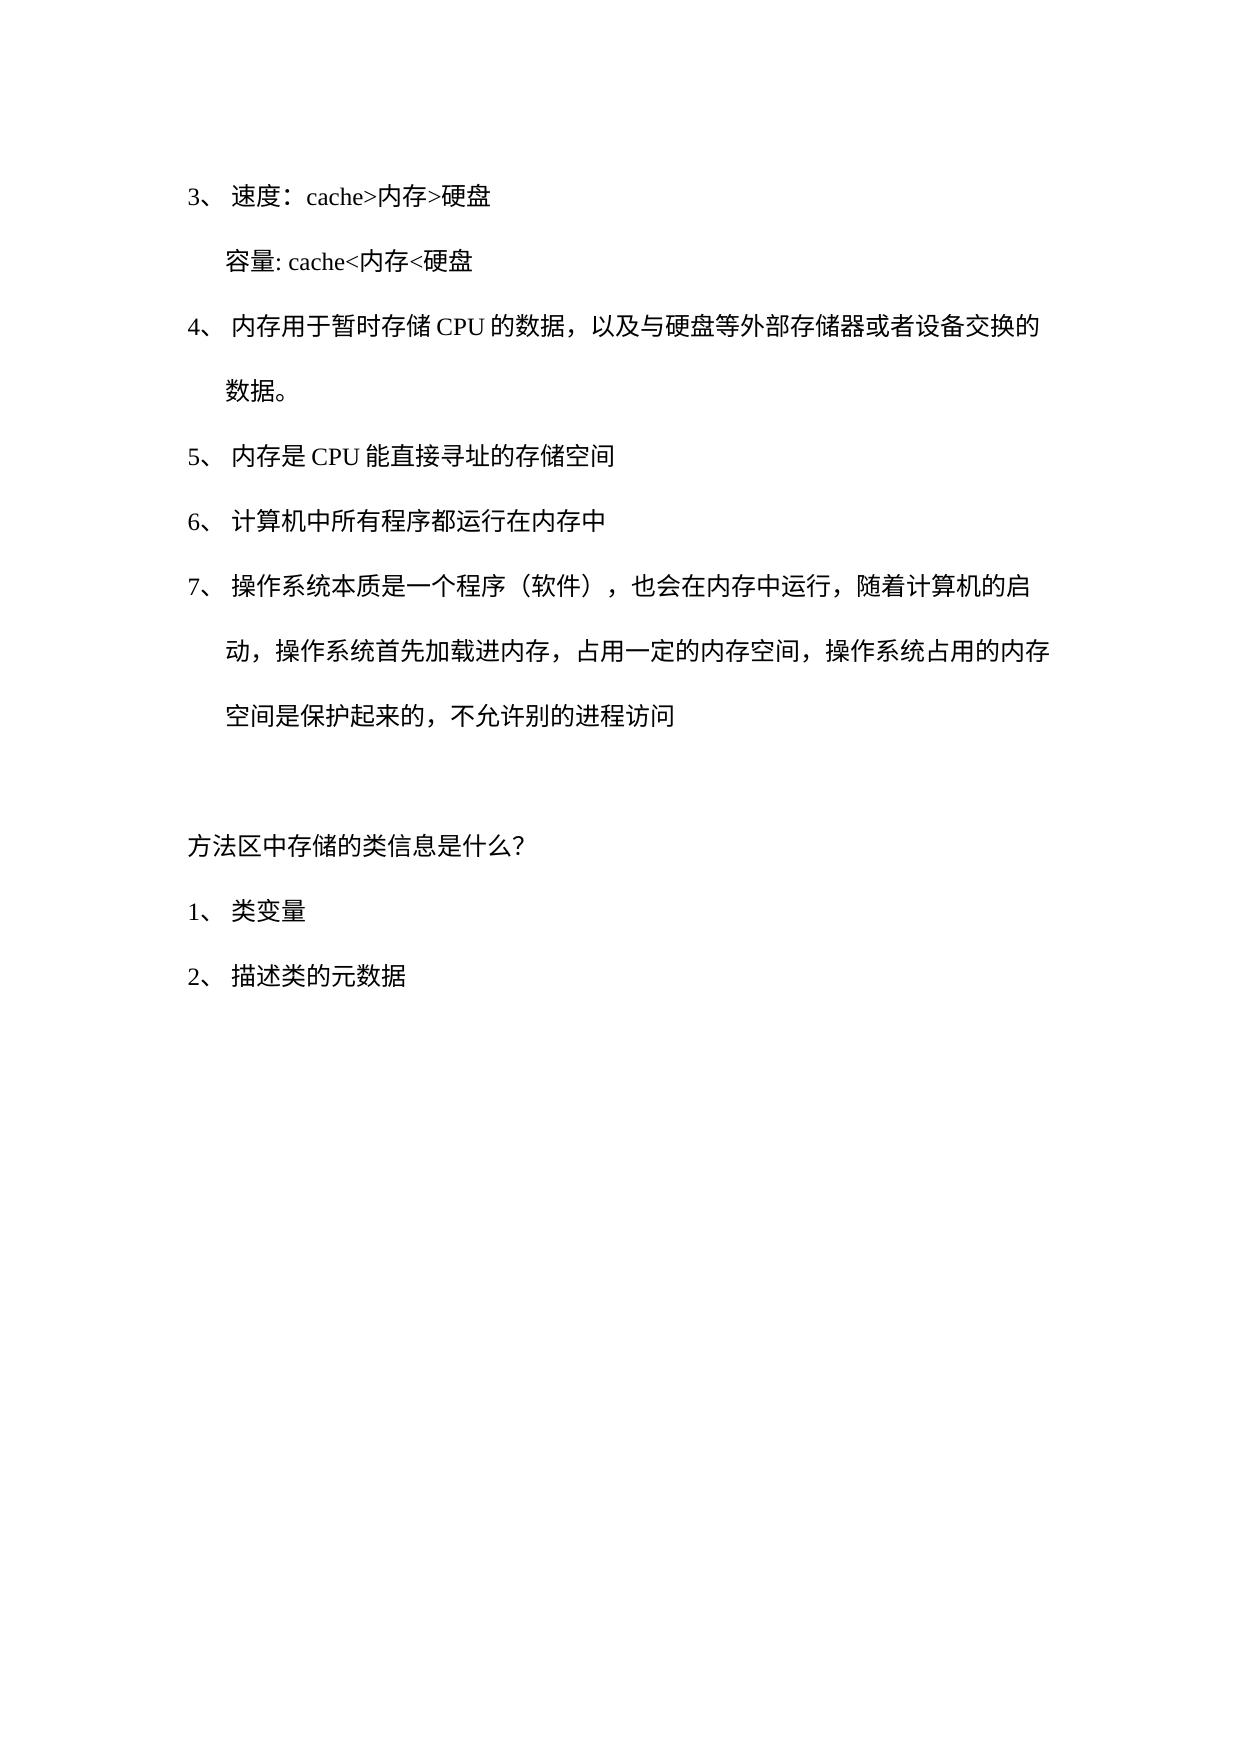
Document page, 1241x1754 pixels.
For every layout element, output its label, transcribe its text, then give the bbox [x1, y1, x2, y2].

text 方法区中存储的类信息是什么？ [187, 812, 1053, 877]
list 计算机中所有程序都运行在内存中 [187, 487, 1053, 552]
list 描述类的元数据 [187, 942, 1053, 1007]
list 操作系统本质是一个程序（软件），也会在内存中运行，随着计算机的启动，操作系统首先加载进内存，占用一定的内存空间，操作系统占用的内存空间是保护起来的，不允许别的进程访问 [187, 552, 1053, 747]
list 容量: cache<内存<硬盘 [225, 227, 1053, 292]
list 内存是CPU能直接寻址的存储空间 [187, 422, 1053, 487]
list 内存用于暂时存储CPU的数据，以及与硬盘等外部存储器或者设备交换的数据。 [187, 292, 1053, 422]
list 速度：cache>内存>硬盘 [187, 162, 1053, 227]
list 类变量 [187, 877, 1053, 942]
